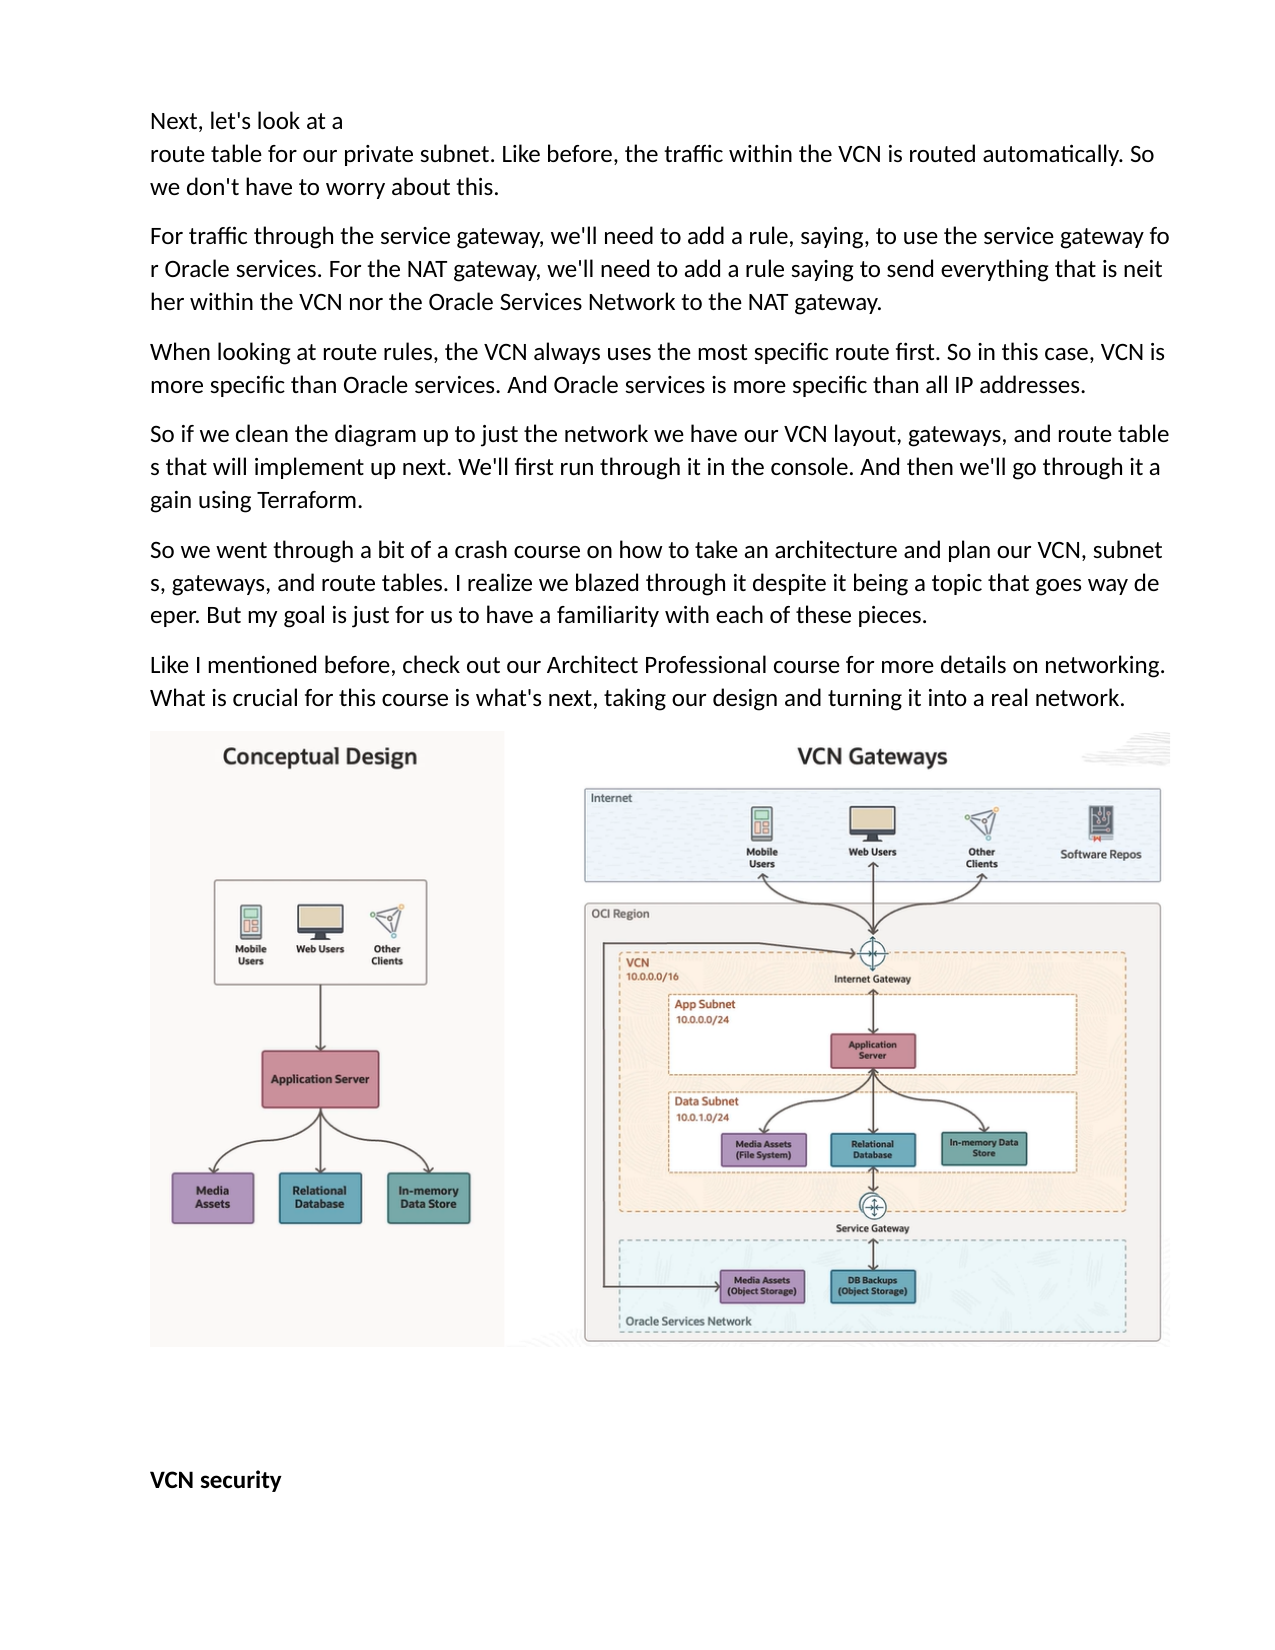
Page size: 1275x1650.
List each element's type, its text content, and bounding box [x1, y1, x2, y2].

text When looking at route rules, the VCN always uses the most specific route first. So in this case, VCN is more specific than Oracle services. And Oracle services is more specific than all IP addresses. [150, 336, 1170, 399]
text VCN security [150, 1464, 1170, 1495]
text So we went through a bit of a crash course on how to take an architecture and plan our VCN, subnets, gateways, and route tables. I realize we blazed through it despite it being a topic that goes way deeper. But my goal is just for us to have a familiarity with each of these pieces. [150, 534, 1170, 630]
text For traffic through the service gateway, we'll need to add a rule, saying, to use the service gateway for Oracle services. For the NAT gateway, we'll need to add a rule saying to send everything that is neither within the VCN nor the Oracle Services Network to the NAT gateway. [150, 220, 1170, 317]
text Next, let's look at a route table for our private subnet. Like before, the traffic within the VCN is routed automatically. So we don't have to worry about this. [150, 105, 1170, 201]
text Like I mentioned before, check out our Architect Professional course for more details on networking. What is crucial for this course is what's next, taking our design and turning it into a real network. [150, 649, 1170, 713]
text So if we clean the diagram up to just the network we have our VCN layout, gateways, and route tables that will implement up next. We'll first run through it in the console. And then we'll go through it again using Terraform. [150, 418, 1170, 515]
picture [150, 731, 1171, 1347]
